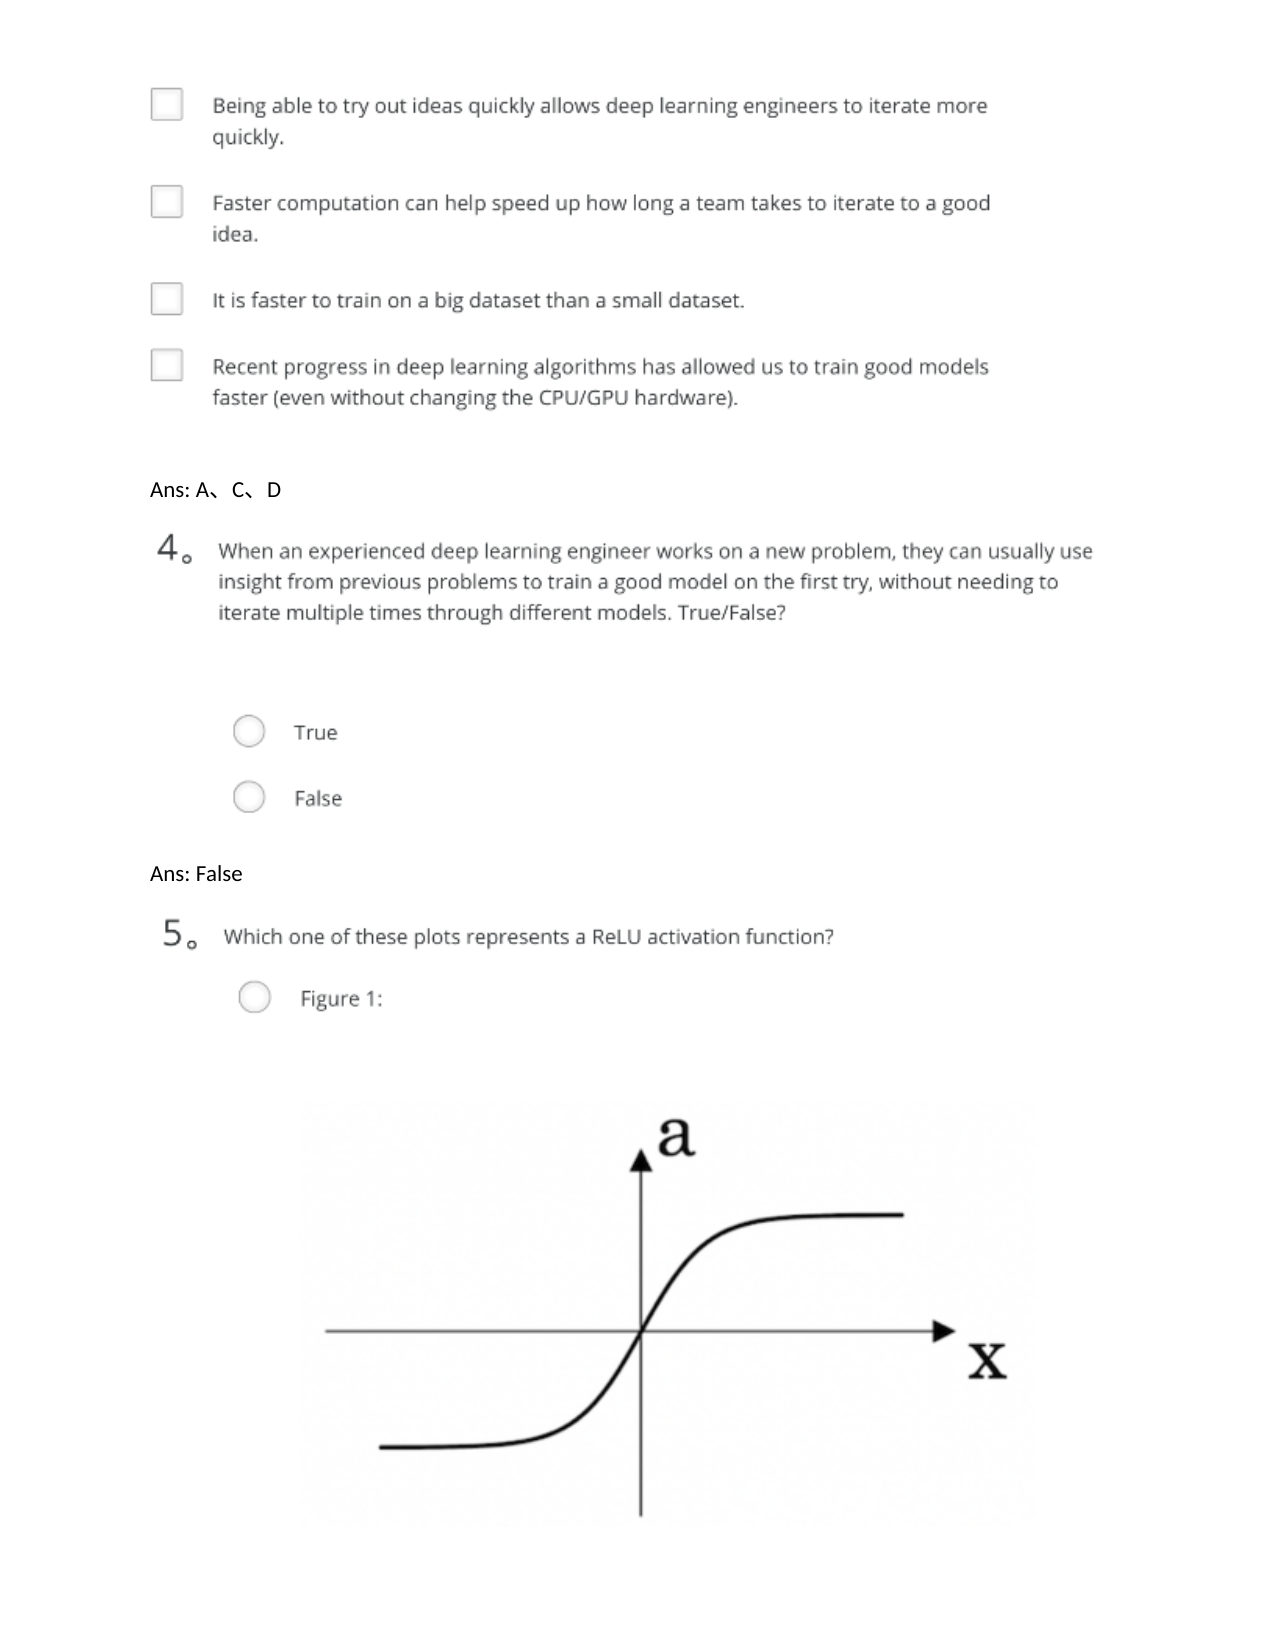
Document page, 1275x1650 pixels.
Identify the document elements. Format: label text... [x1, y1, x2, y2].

picture [112, 75, 1038, 452]
picture [150, 522, 1125, 841]
picture [150, 906, 1038, 1536]
text Ans: A、C、D [75, 470, 1200, 504]
text Ans: False [75, 859, 1200, 887]
